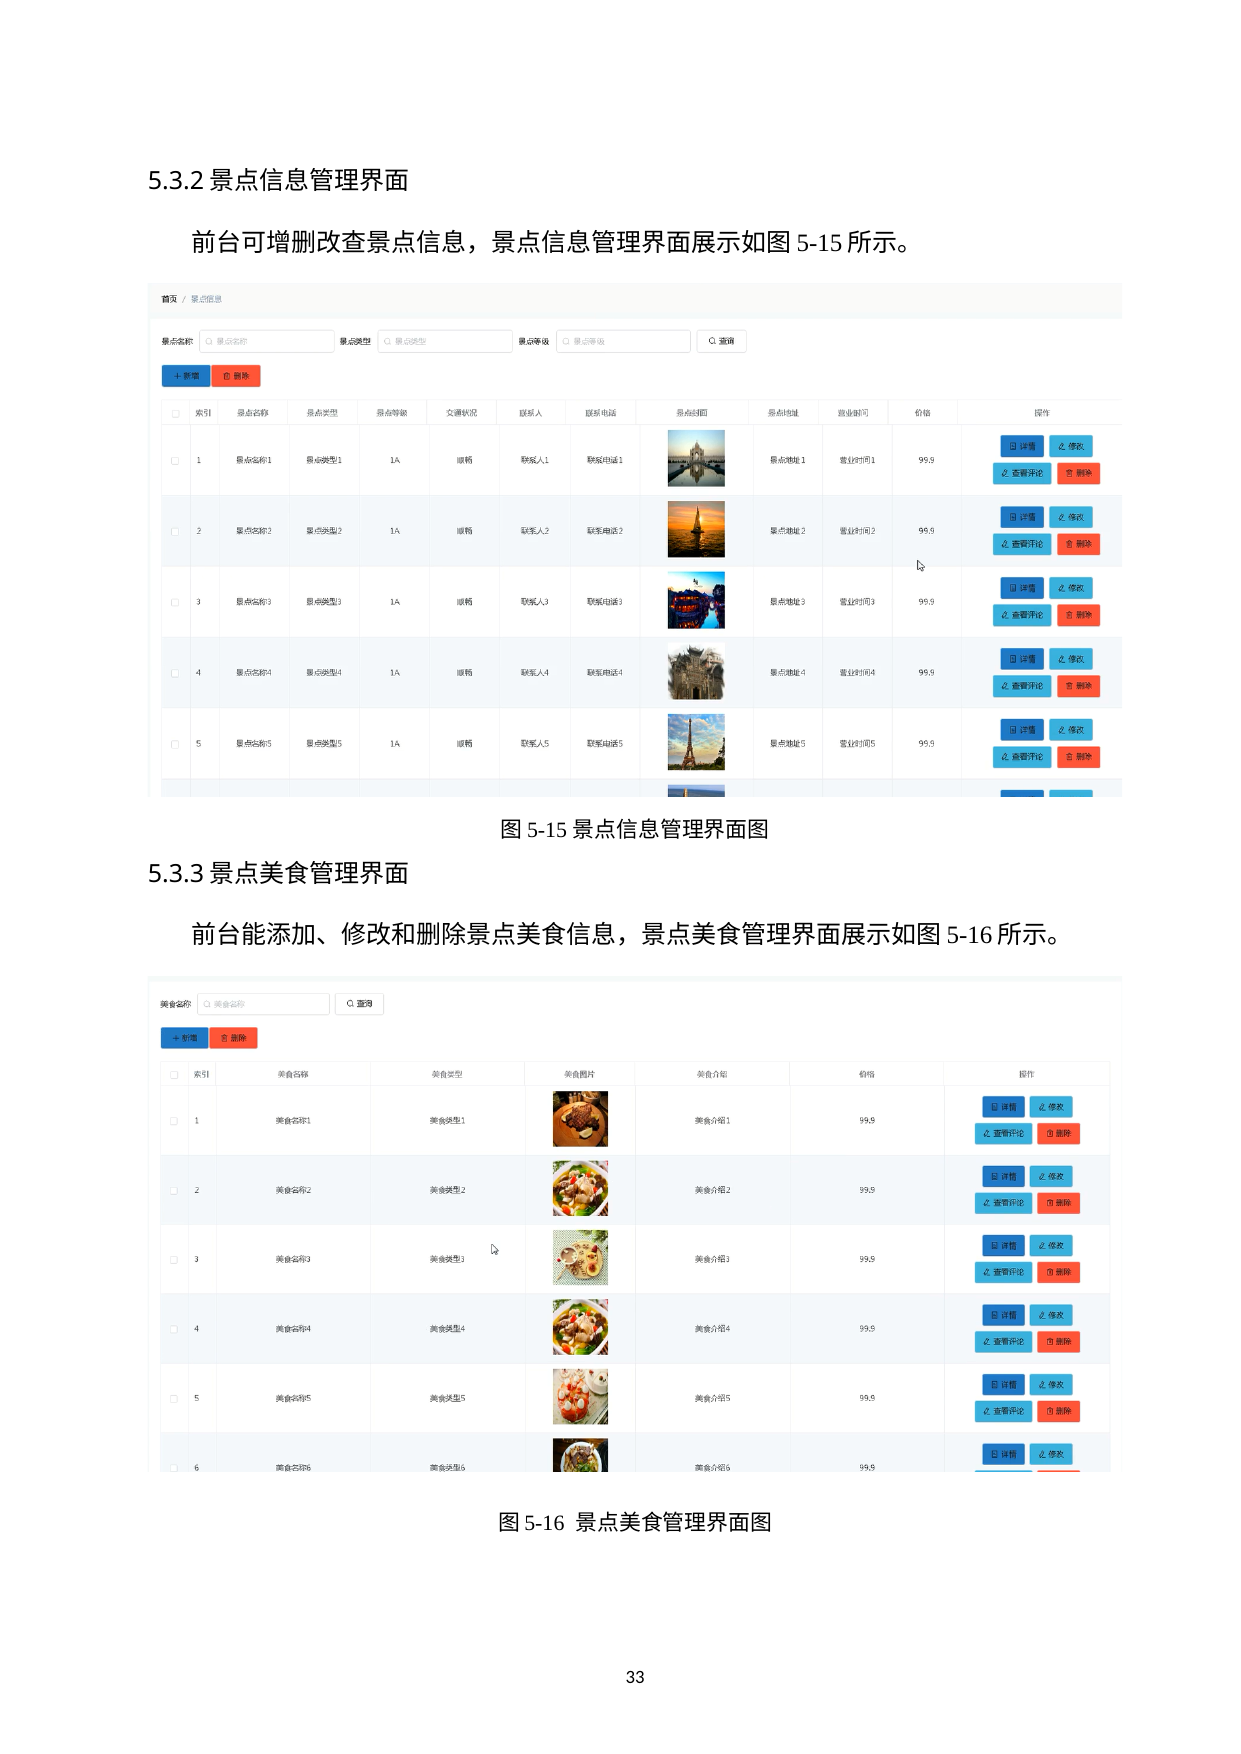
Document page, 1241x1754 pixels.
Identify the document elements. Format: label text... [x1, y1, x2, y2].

picture [147, 976, 1123, 1472]
picture [147, 283, 1123, 797]
text 前台能添加、修改和删除景点美食信息，景点美食管理界面展示如图5-16所示。 [148, 900, 1122, 965]
text 图5-15 景点信息管理界面图 [148, 811, 1122, 844]
text 前台可增删改查景点信息，景点信息管理界面展示如图5-15所示。 [148, 208, 1122, 273]
subtitle 5.3.2景点信息管理界面 [148, 161, 1122, 197]
subtitle 5.3.3景点美食管理界面 [148, 853, 1122, 889]
text 图5-16 景点美食管理界面图 [148, 1504, 1122, 1537]
